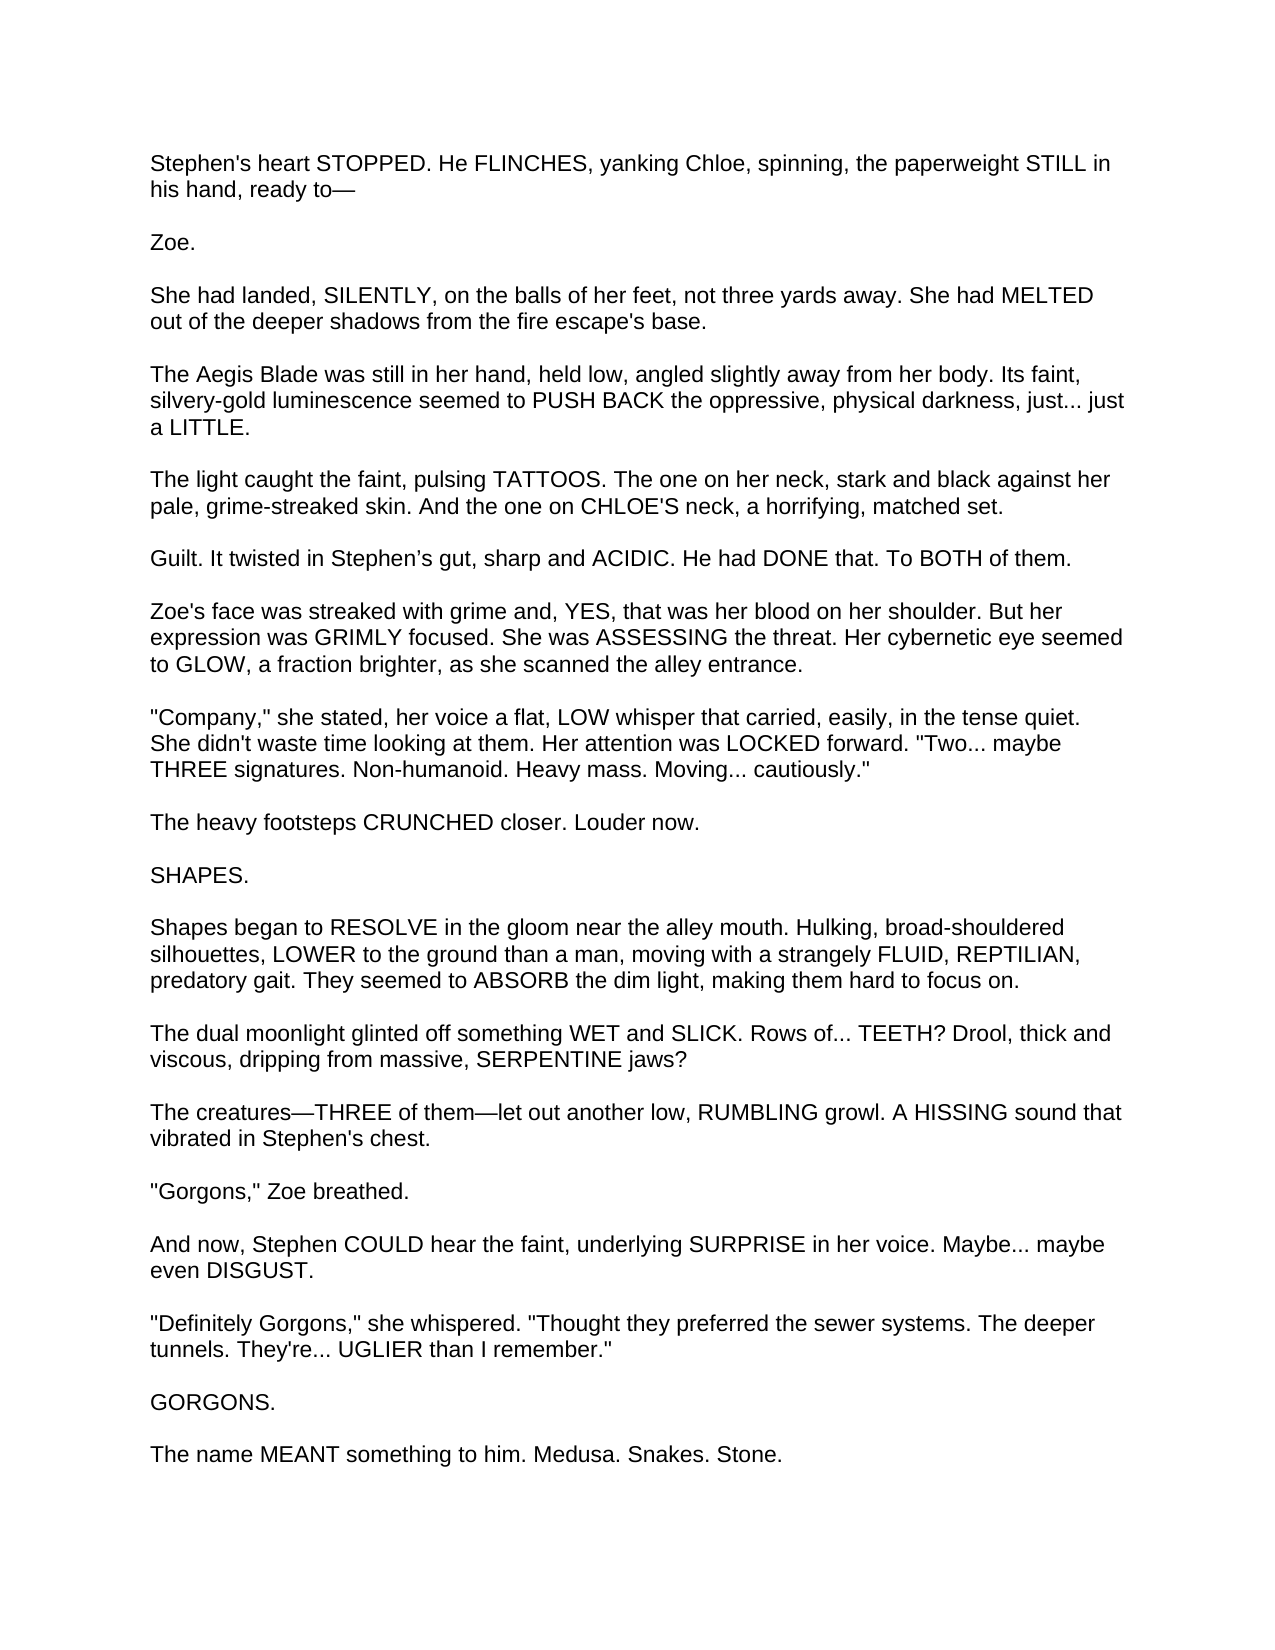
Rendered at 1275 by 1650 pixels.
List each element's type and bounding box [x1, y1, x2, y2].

text [150, 150, 1125, 1494]
